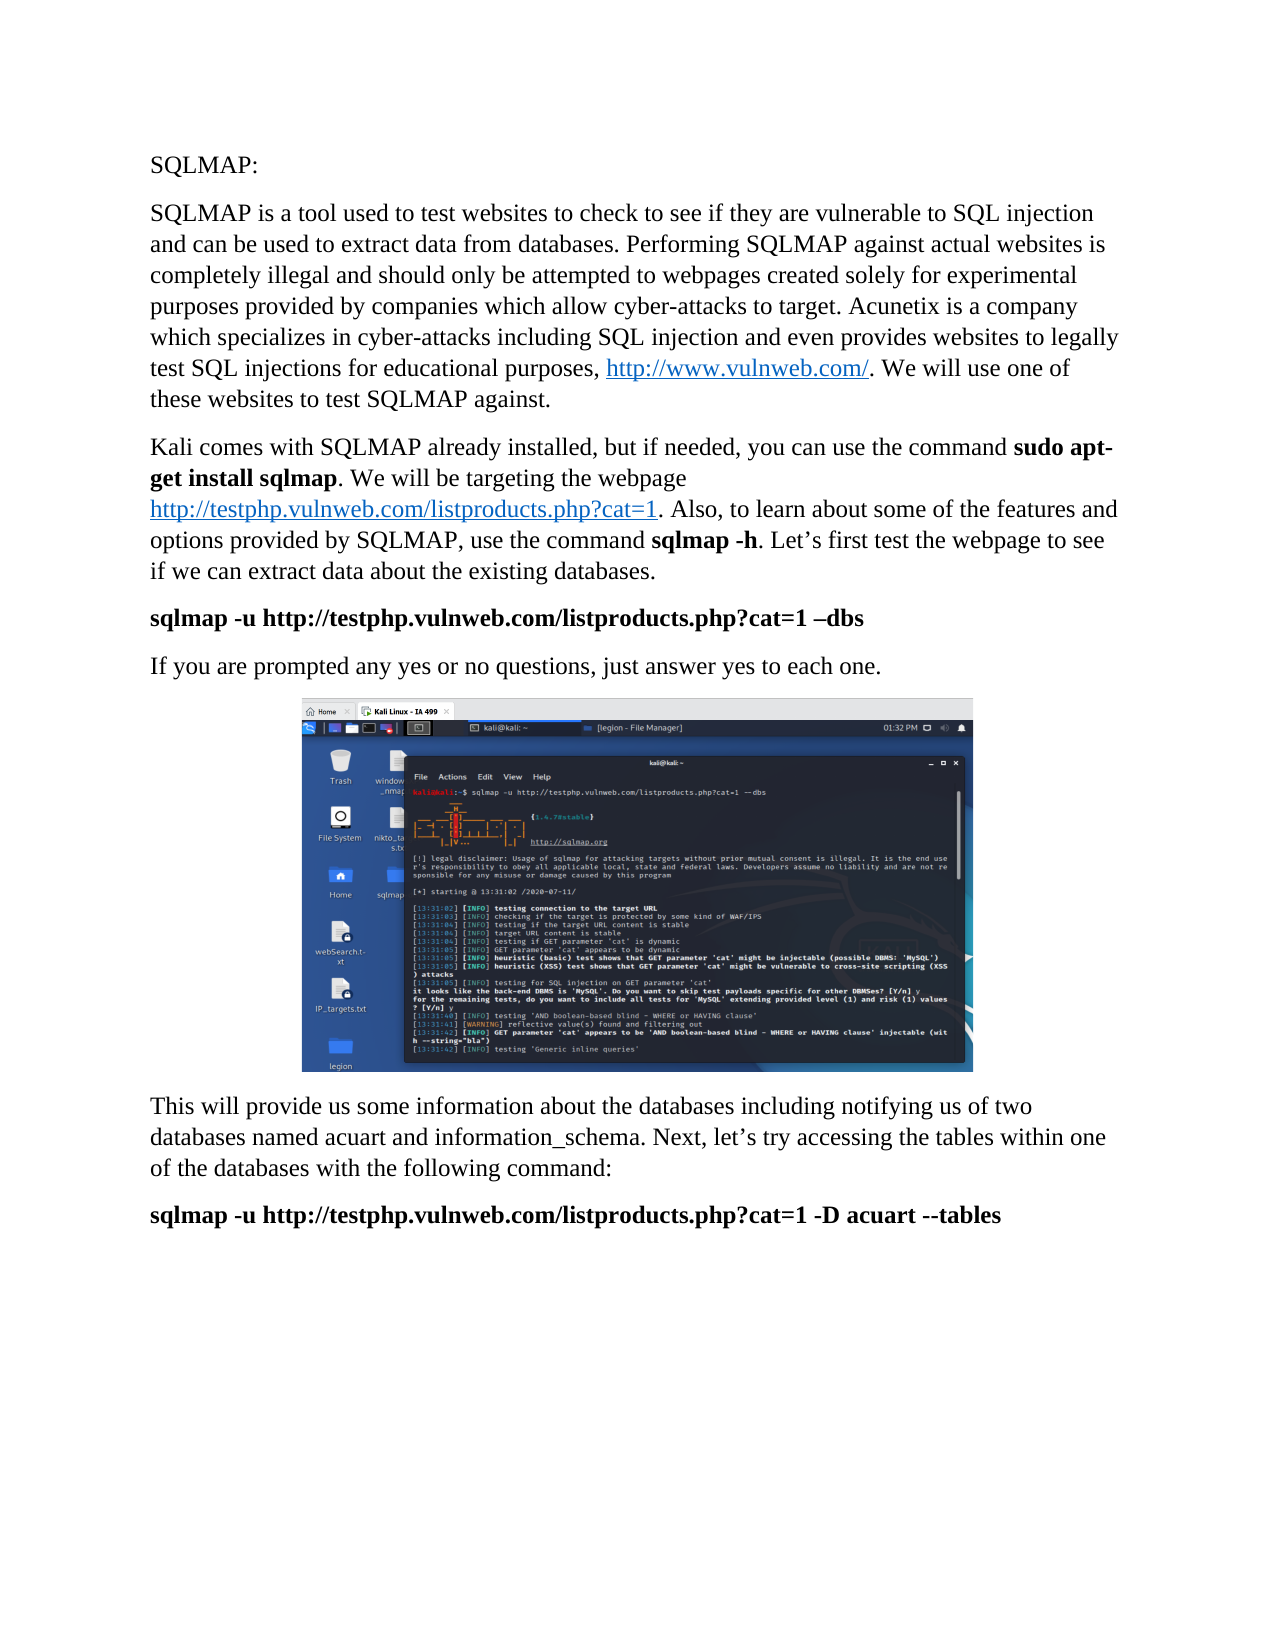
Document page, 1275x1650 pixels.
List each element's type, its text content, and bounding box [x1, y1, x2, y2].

text Kali comes with SQLMAP already installed, but if needed, you can use the command sudo apt-get install sqlmap. We will be targeting the webpage http://testphp.vulnweb.com/listproducts.php?cat=1. Also, to learn about some of the features and options provided by SQLMAP, use the command sqlmap -h. Let’s first test the webpage to see if we can extract data about the existing databases. [150, 432, 1125, 584]
text SQLMAP is a tool used to test websites to check to see if they are vulnerable to SQL injection and can be used to extract data from databases. Performing SQLMAP against actual websites is completely illegal and should only be attempted to webpages created solely for experimental purposes provided by companies which allow cyber-attacks to target. Acunetix is a company which specializes in cyber-attacks including SQL injection and even provides websites to legally test SQL injections for educational purposes, http://www.vulnweb.com/. We will use one of these websites to test SQLMAP against. [150, 198, 1125, 413]
text sqlmap -u http://testphp.vulnweb.com/listproducts.php?cat=1 -D acuart --tables [150, 1201, 1125, 1229]
picture [301, 698, 974, 1072]
text SQLMAP: [150, 150, 1125, 179]
text This will provide us some information about the databases including notifying us of two databases named acuart and information_schema. Next, let’s try accessing the tables within one of the databases with the following command: [150, 1091, 1125, 1182]
text sqlmap -u http://testphp.vulnweb.com/listproducts.php?cat=1 –dbs [150, 603, 1125, 632]
text If you are prompted any yes or no questions, just answer yes to each one. [150, 651, 1125, 680]
